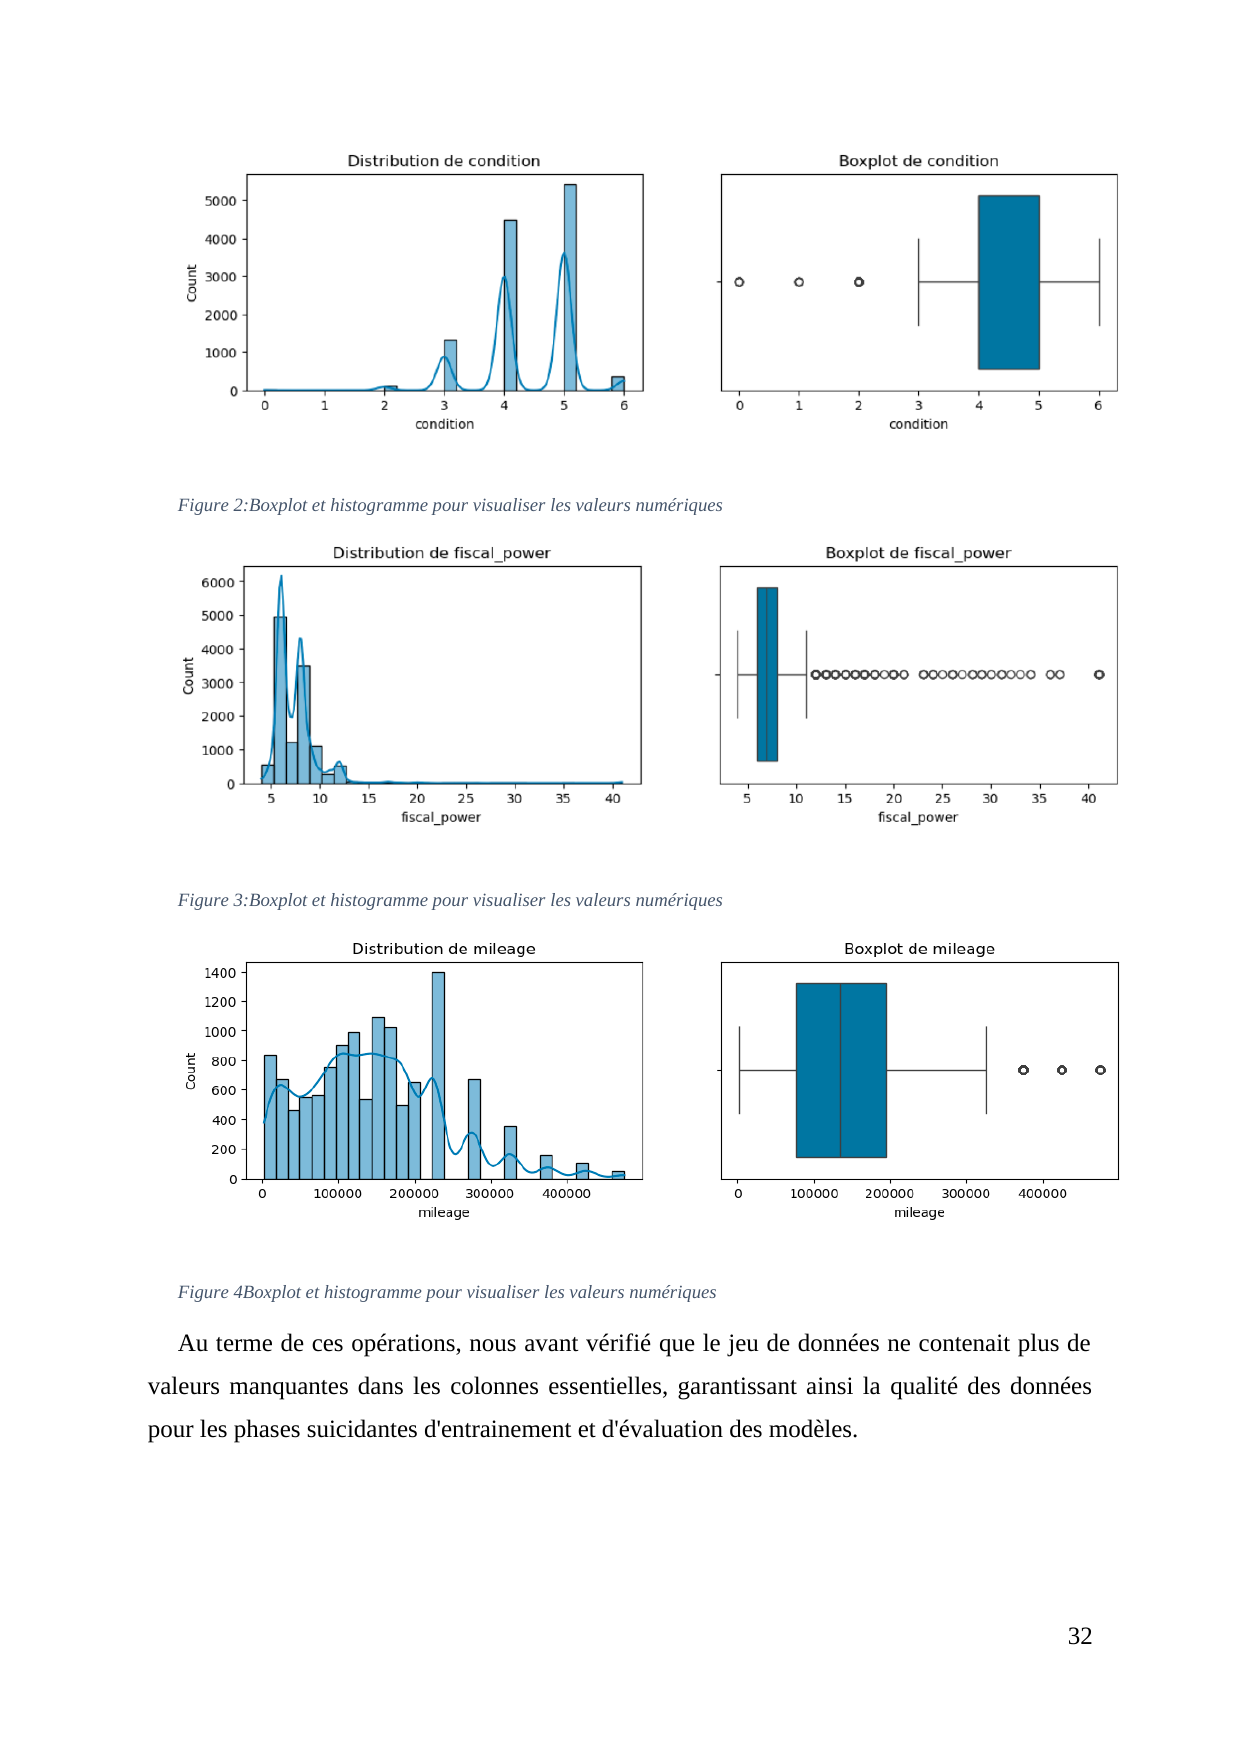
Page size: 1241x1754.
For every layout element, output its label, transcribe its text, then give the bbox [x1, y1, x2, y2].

picture [177, 147, 1123, 438]
text Figure 2:Boxplot et histogramme pour visualiser les valeurs numériques [148, 493, 1093, 515]
text Figure 3:Boxplot et histogramme pour visualiser les valeurs numériques [148, 888, 1093, 910]
picture [177, 540, 1123, 833]
text Figure 4Boxplot et histogramme pour visualiser les valeurs numériques [148, 1281, 1093, 1303]
text Au terme de ces opérations, nous avant vérifié que le jeu de données ne contenait plus de valeurs manquantes dans les colonnes essentielles, garantissant ainsi la qualité des données pour les phases suicidantes d'entrainement et d'évaluation des modèles. [148, 1328, 1093, 1443]
picture [177, 935, 1123, 1226]
